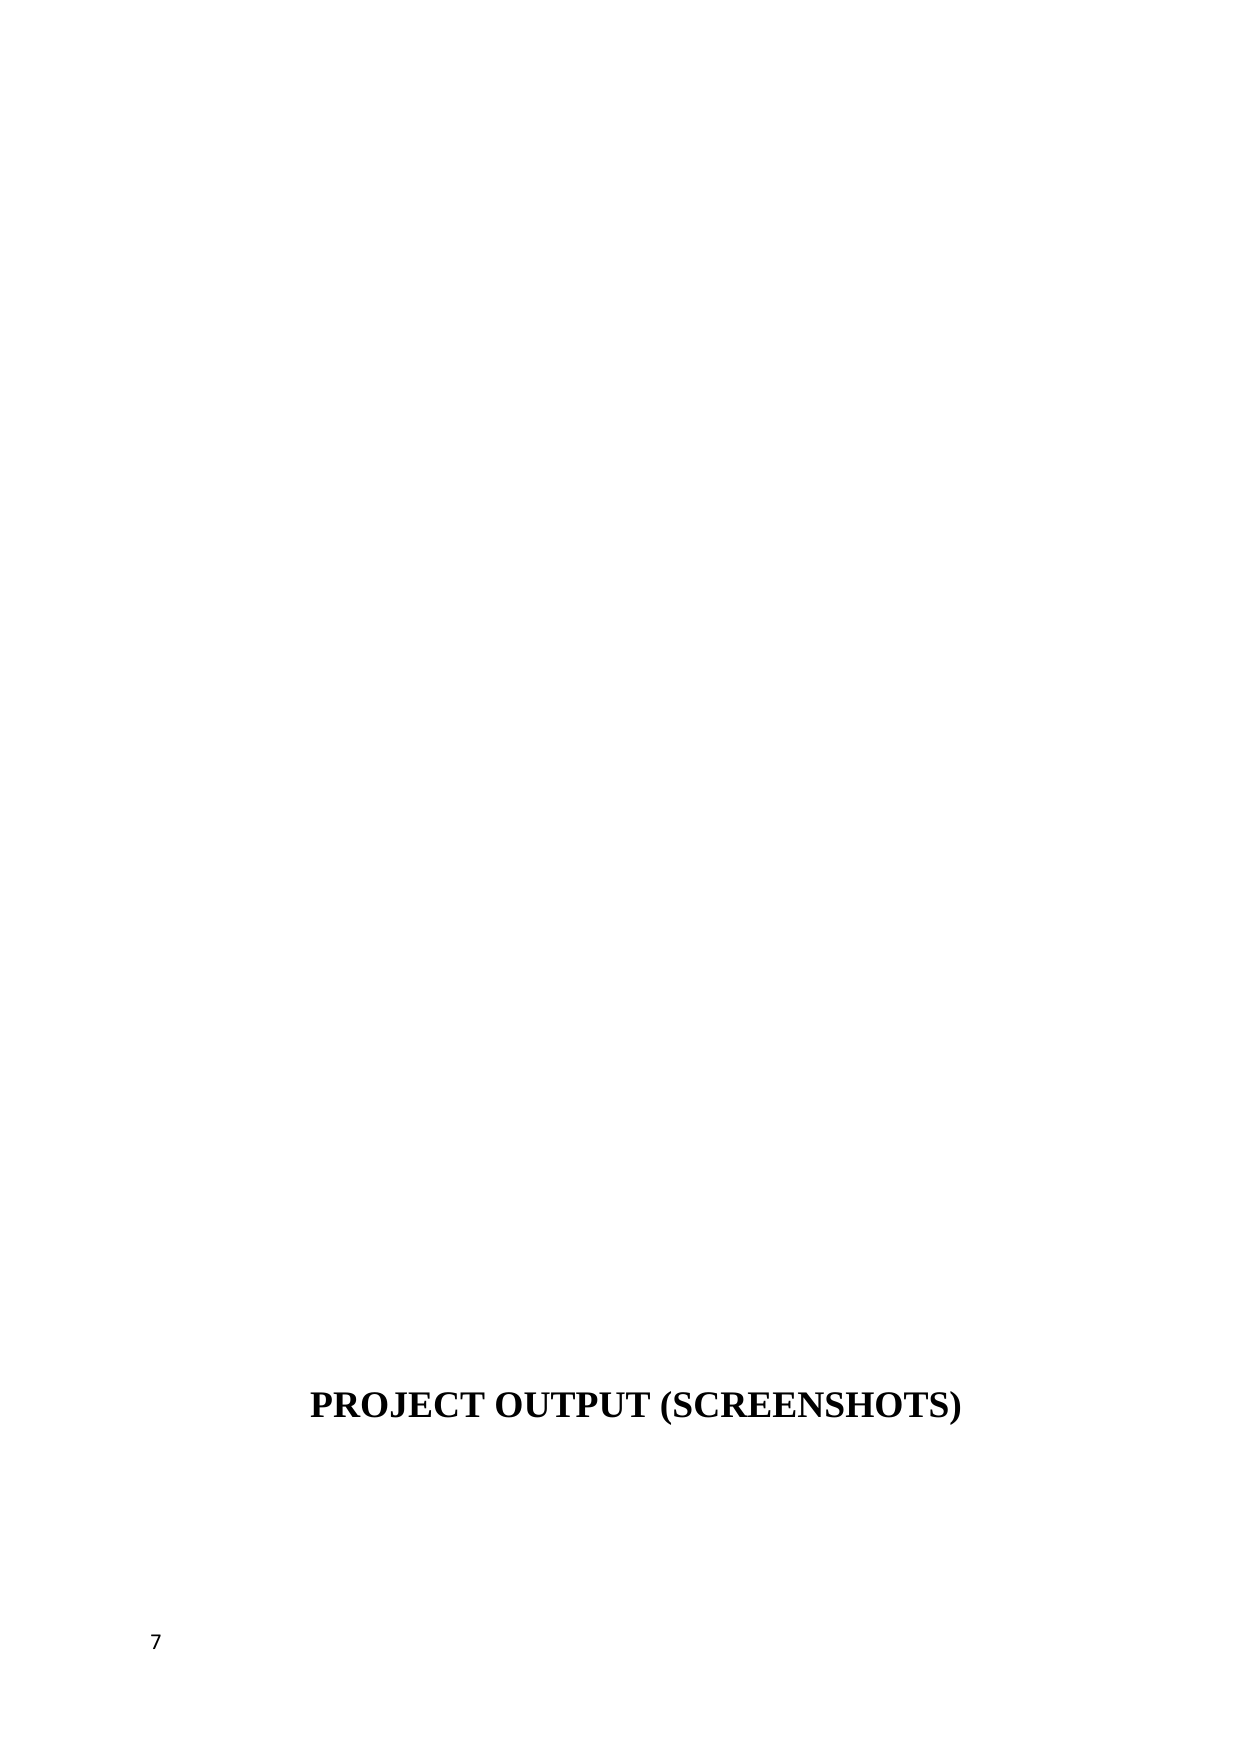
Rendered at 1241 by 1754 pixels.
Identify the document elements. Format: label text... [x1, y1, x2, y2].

text PROJECT OUTPUT (SCREENSHOTS) [150, 1383, 1122, 1426]
